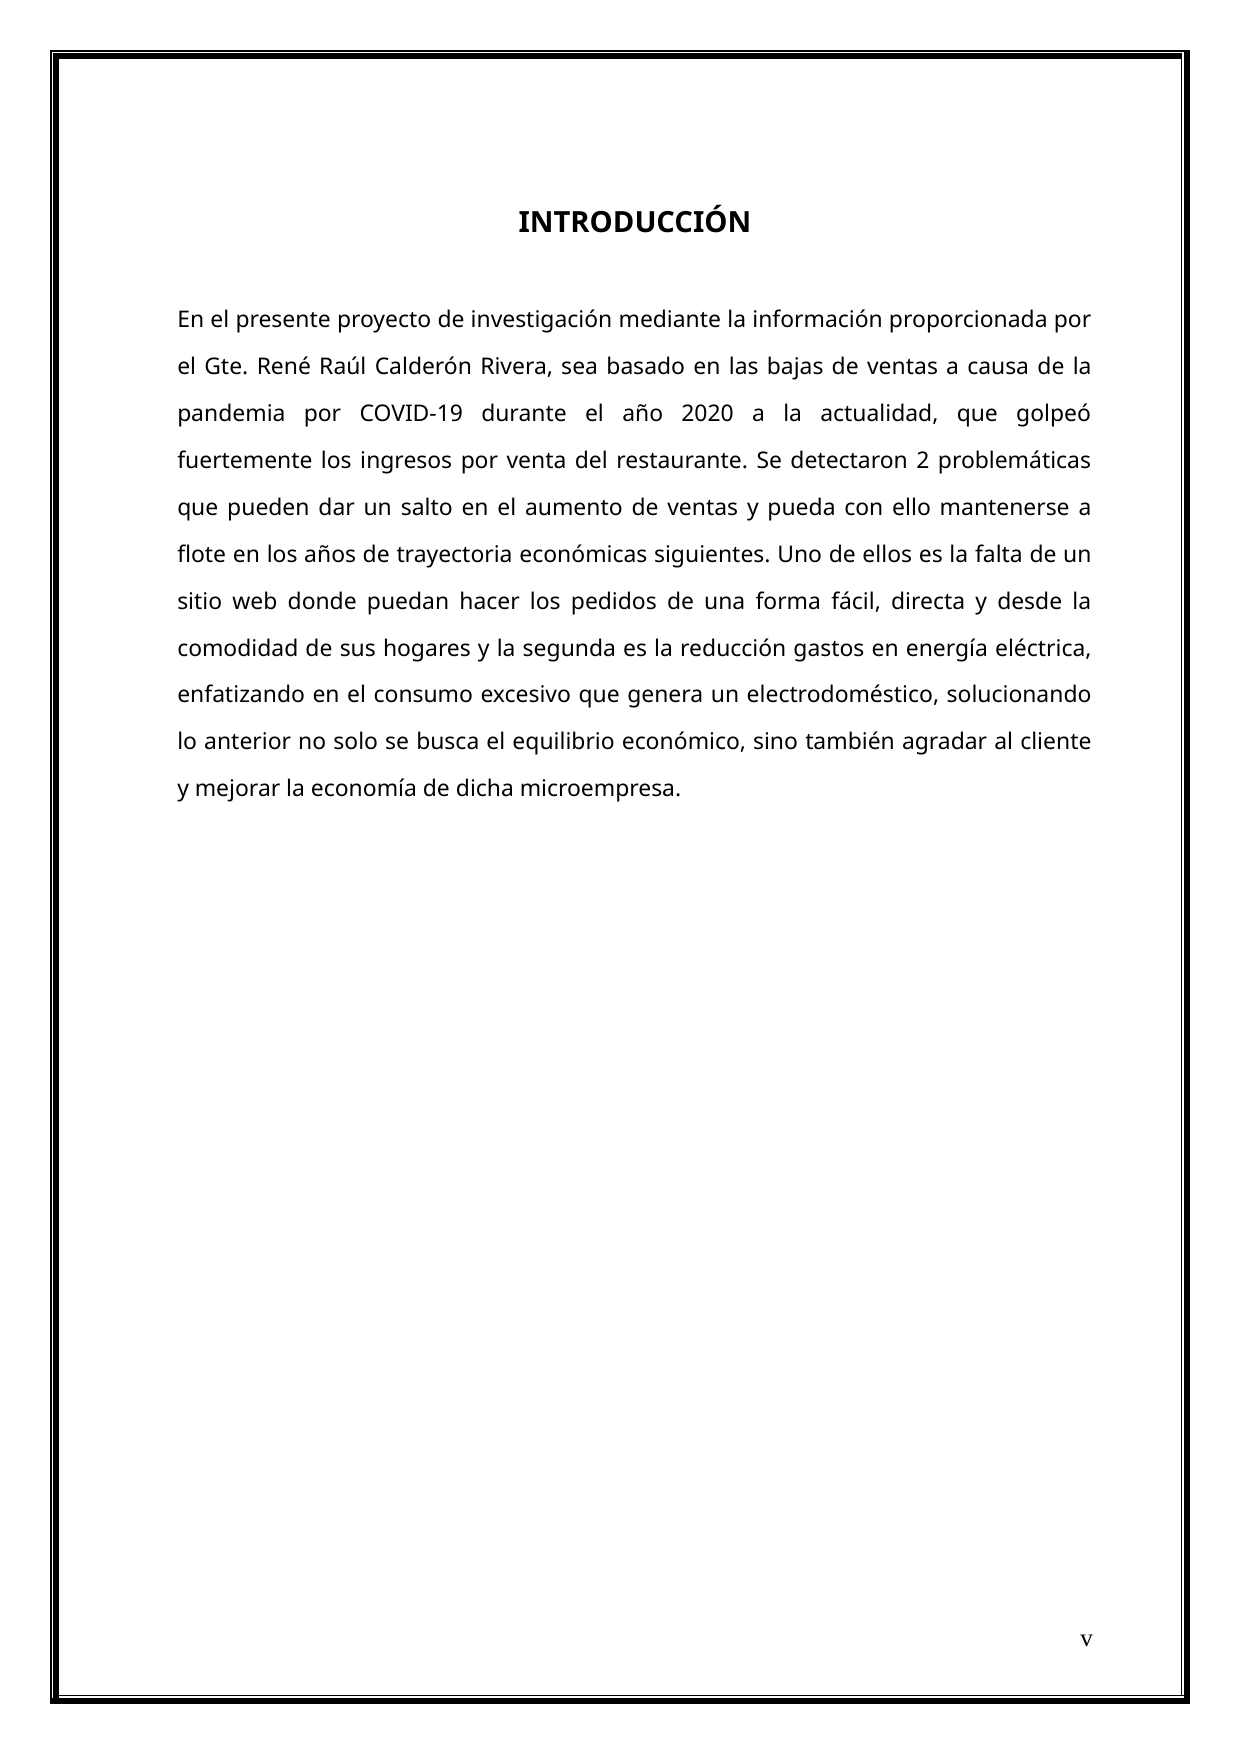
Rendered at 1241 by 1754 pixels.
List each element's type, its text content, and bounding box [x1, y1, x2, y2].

text En el presente proyecto de investigación mediante la información proporcionada por el Gte. René Raúl Calderón Rivera, sea basado en las bajas de ventas a causa de la pandemia por COVID-19 durante el año 2020 a la actualidad, que golpeó fuertemente los ingresos por venta del restaurante. Se detectaron 2 problemáticas que pueden dar un salto en el aumento de ventas y pueda con ello mantenerse a flote en los años de trayectoria económicas siguientes. Uno de ellos es la falta de un sitio web donde puedan hacer los pedidos de una forma fácil, directa y desde la comodidad de sus hogares y la segunda es la reducción gastos en energía eléctrica, enfatizando en el consumo excesivo que genera un electrodoméstico, solucionando lo anterior no solo se busca el equilibrio económico, sino también agradar al cliente y mejorar la economía de dicha microempresa. [177, 303, 1092, 803]
subtitle INTRODUCCIÓN [177, 201, 1092, 241]
